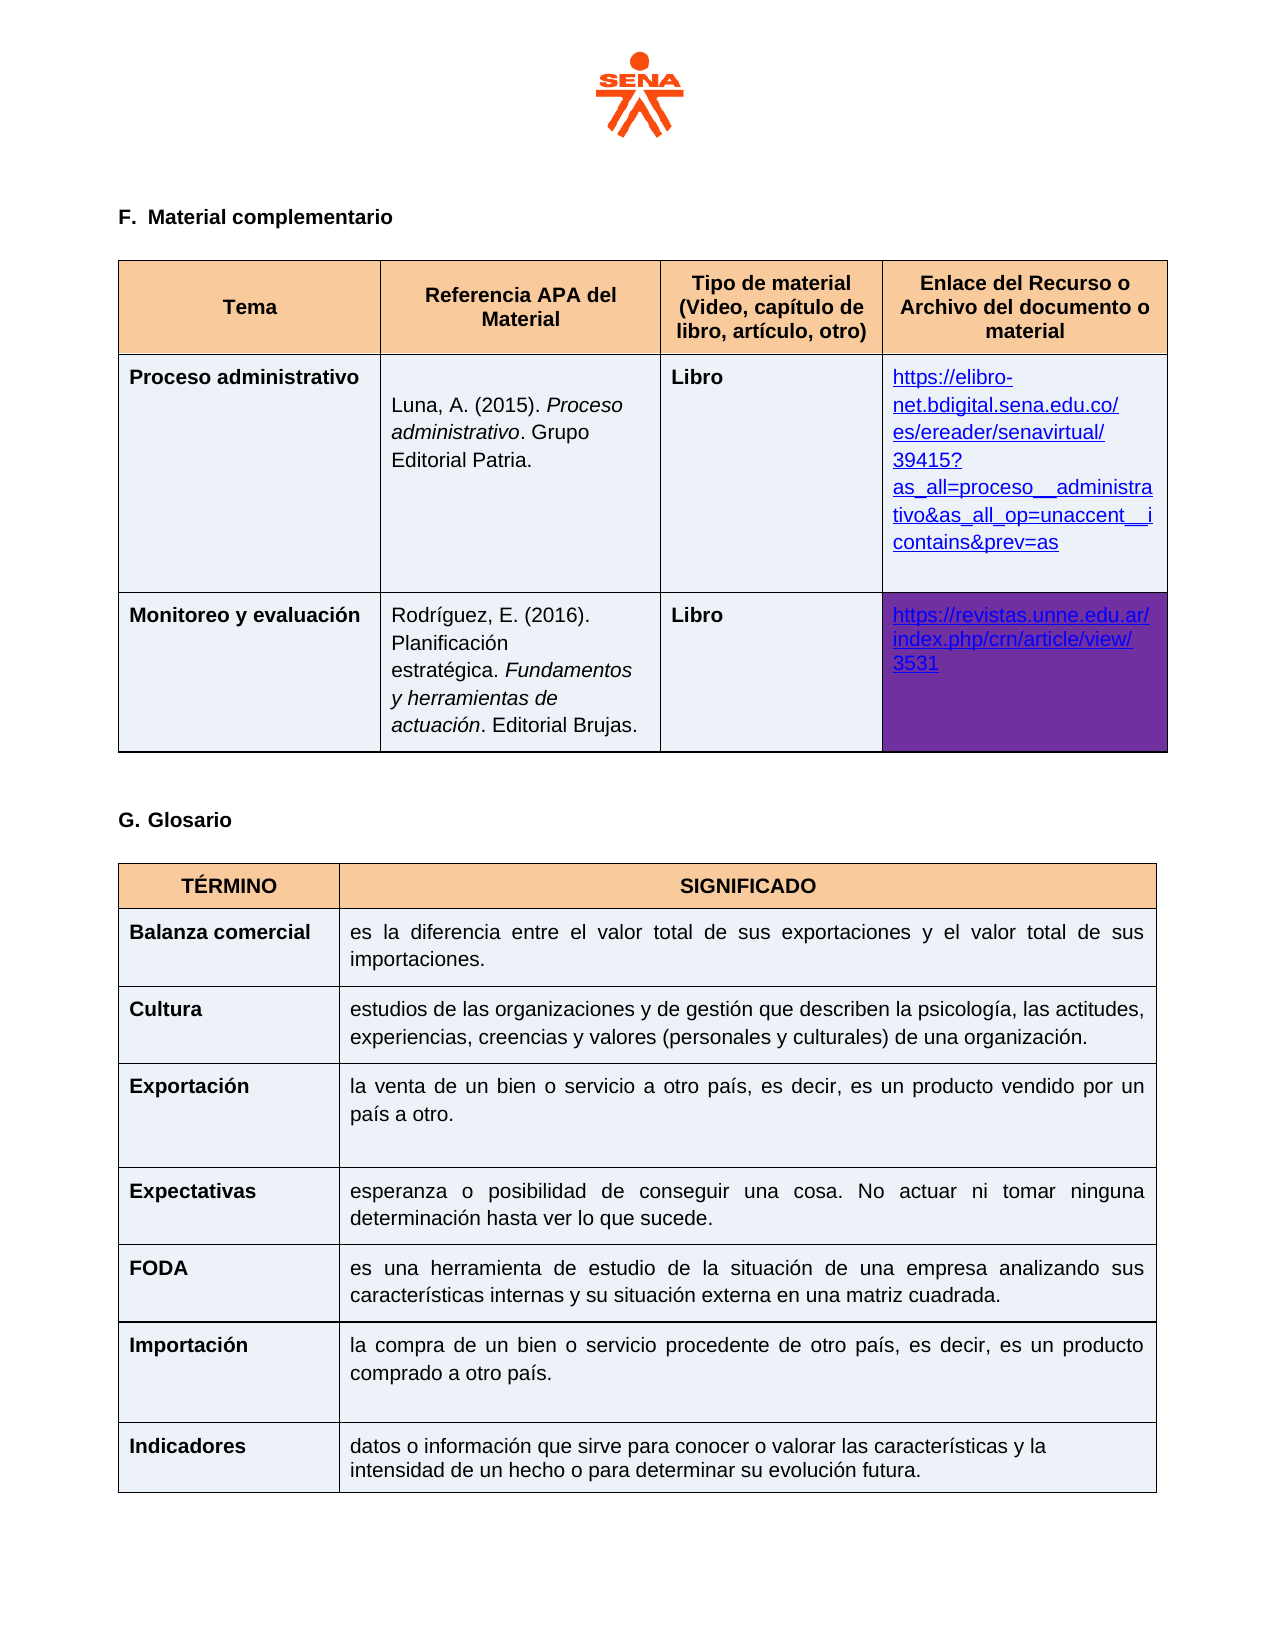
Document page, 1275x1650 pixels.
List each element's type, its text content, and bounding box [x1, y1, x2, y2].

table_cell la compra de un bien o servicio procedente de otro país, es decir, es un producto comprado a otro país. [340, 1323, 1156, 1422]
table_cell Balanza comercial [119, 909, 339, 986]
table_cell es la diferencia entre el valor total de sus exportaciones y el valor total de sus importaciones. [340, 909, 1156, 986]
table_cell Exportación [119, 1064, 339, 1167]
table_cell Monitoreo y evaluación [119, 593, 380, 751]
table_cell datos o información que sirve para conocer o valorar las características y la intensidad de un hecho o para determinar su evolución futura. [340, 1423, 1156, 1492]
table_cell Libro [661, 355, 882, 592]
table_header Tema [119, 261, 380, 353]
table_header TÉRMINO [119, 864, 339, 908]
picture [585, 48, 690, 142]
table_cell https://elibro-net.bdigital.sena.edu.co/es/ereader/senavirtual/39415?as_all=proceso__administrativo&as_all_op=unaccent__icontains&prev=as [883, 355, 1167, 592]
table_cell Libro [661, 593, 882, 751]
table_cell Expectativas [119, 1168, 339, 1244]
table_header Tipo de material (Video, capítulo de libro, artículo, otro) [661, 261, 882, 353]
table_cell Proceso administrativo [119, 355, 380, 592]
table_cell la venta de un bien o servicio a otro país, es decir, es un producto vendido por un país a otro. [340, 1064, 1156, 1167]
table_cell estudios de las organizaciones y de gestión que describen la psicología, las actitudes, experiencias, creencias y valores (personales y culturales) de una organización. [340, 987, 1156, 1063]
table_cell https://revistas.unne.edu.ar/index.php/crn/article/view/3531 [883, 593, 1167, 751]
table_cell es una herramienta de estudio de la situación de una empresa analizando sus características internas y su situación externa en una matriz cuadrada. [340, 1245, 1156, 1321]
table_cell Luna, A. (2015). Proceso administrativo. Grupo Editorial Patria. [381, 355, 660, 592]
table_cell esperanza o posibilidad de conseguir una cosa. No actuar ni tomar ninguna determinación hasta ver lo que sucede. [340, 1168, 1156, 1244]
table_cell Cultura [119, 987, 339, 1063]
table_cell Indicadores [119, 1423, 339, 1492]
table_header Referencia APA del Material [381, 261, 660, 353]
table_cell Importación [119, 1323, 339, 1422]
table_cell Rodríguez, E. (2016). Planificación estratégica. Fundamentos y herramientas de actuación. Editorial Brujas. [381, 593, 660, 751]
list Glosario [118, 807, 1157, 831]
list Material complementario [118, 205, 1157, 229]
table_header Enlace del Recurso o Archivo del documento o material [883, 261, 1167, 353]
table_cell FODA [119, 1245, 339, 1321]
table_header SIGNIFICADO [340, 864, 1156, 908]
